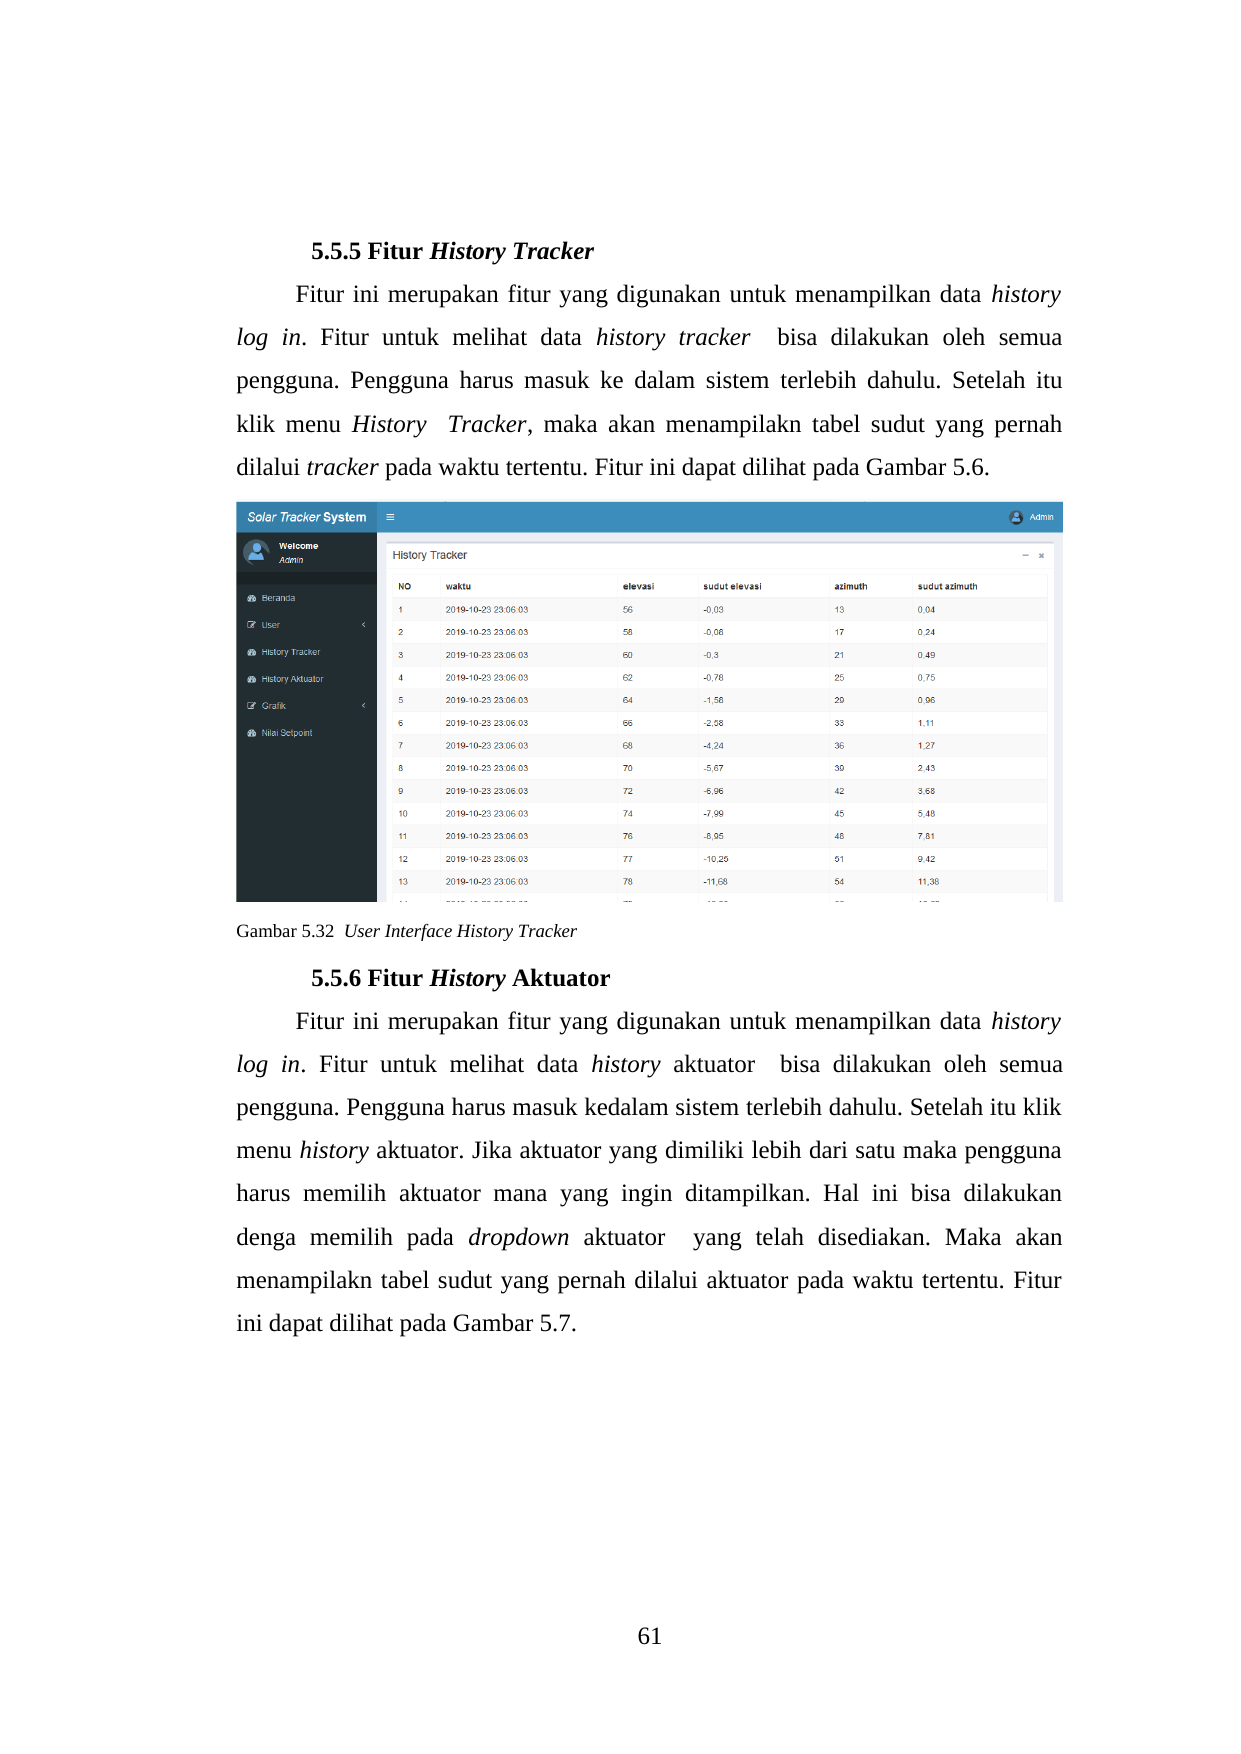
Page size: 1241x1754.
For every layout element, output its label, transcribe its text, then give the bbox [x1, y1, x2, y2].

text Gambar 5.16 User Interface History Tracker [236, 920, 1063, 942]
subtitle Fitur History Tracker [311, 236, 1063, 265]
picture [236, 499, 1063, 902]
text Fitur ini merupakan fitur yang digunakan untuk menampilkan data history log in. Fitur untuk melihat data history tracker bisa dilakukan oleh semua pengguna. Pengguna harus masuk ke dalam sistem terlebih dahulu. Setelah itu klik menu History Tracker, maka akan menampilakn tabel sudut yang pernah dilalui tracker pada waktu tertentu. Fitur ini dapat dilihat pada Gambar 5.6. [236, 279, 1063, 481]
text Fitur ini merupakan fitur yang digunakan untuk menampilkan data history log in. Fitur untuk melihat data history aktuator bisa dilakukan oleh semua pengguna. Pengguna harus masuk kedalam sistem terlebih dahulu. Setelah itu klik menu history aktuator. Jika aktuator yang dimiliki lebih dari satu maka pengguna harus memilih aktuator mana yang ingin ditampilkan. Hal ini bisa dilakukan denga memilih pada dropdown aktuator yang telah disediakan. Maka akan menampilakn tabel sudut yang pernah dilalui aktuator pada waktu tertentu. Fitur ini dapat dilihat pada Gambar 5.7. [236, 1006, 1063, 1337]
subtitle Fitur History Aktuator [311, 963, 1063, 992]
